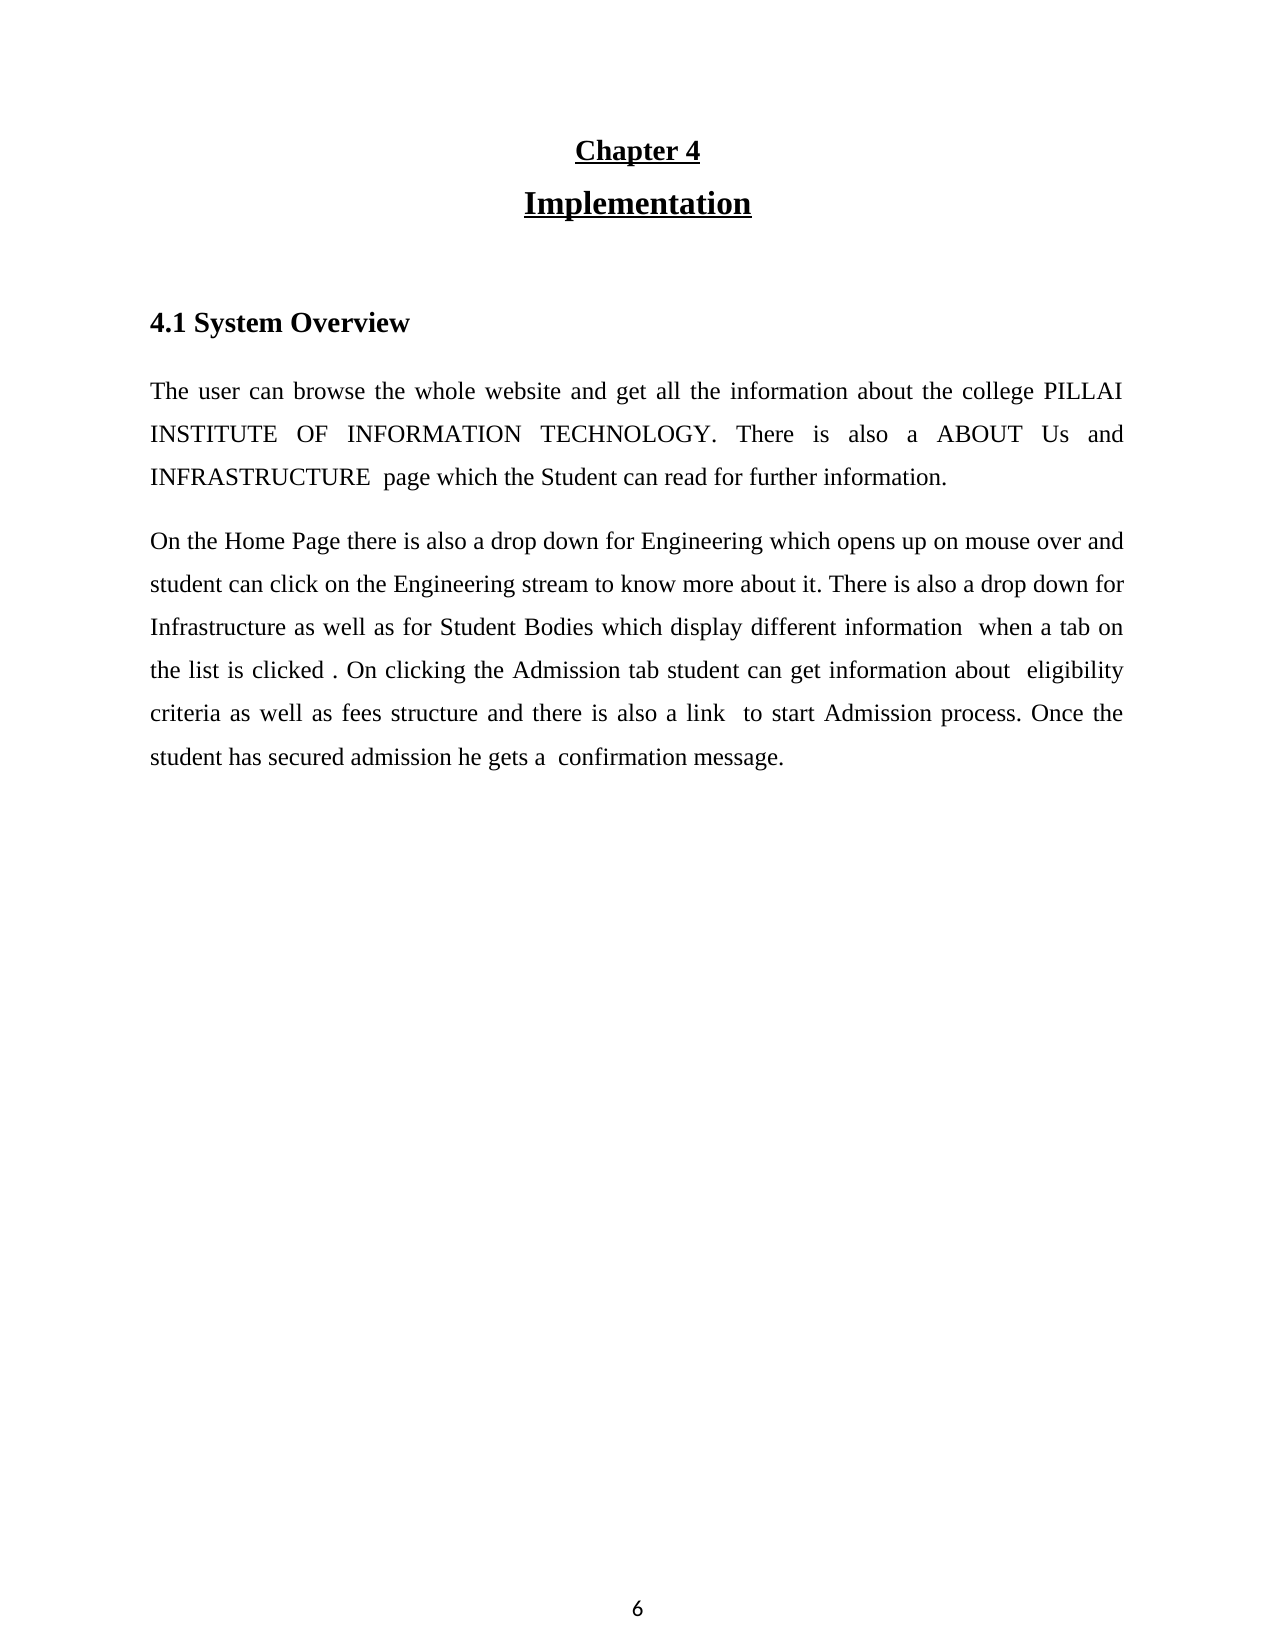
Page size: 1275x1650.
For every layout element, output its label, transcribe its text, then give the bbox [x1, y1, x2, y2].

text 4.1 System Overview [150, 305, 1125, 338]
text Implementation [150, 183, 1125, 222]
text On the Home Page there is also a drop down for Engineering which opens up on mouse over and student can click on the Engineering stream to know more about it. There is also a drop down for Infrastructure as well as for Student Bodies which display different information when a tab on the list is clicked . On clicking the Admission tab student can get information about eligibility criteria as well as fees structure and there is also a link to start Admission process. Once the student has secured admission he gets a confirmation message. [150, 526, 1125, 770]
text Chapter 4 [150, 133, 1125, 166]
text The user can browse the whole website and get all the information about the college PILLAI INSTITUTE OF INFORMATION TECHNOLOGY. There is also a ABOUT Us and INFRASTRUCTURE page which the Student can read for further information. [150, 376, 1125, 491]
